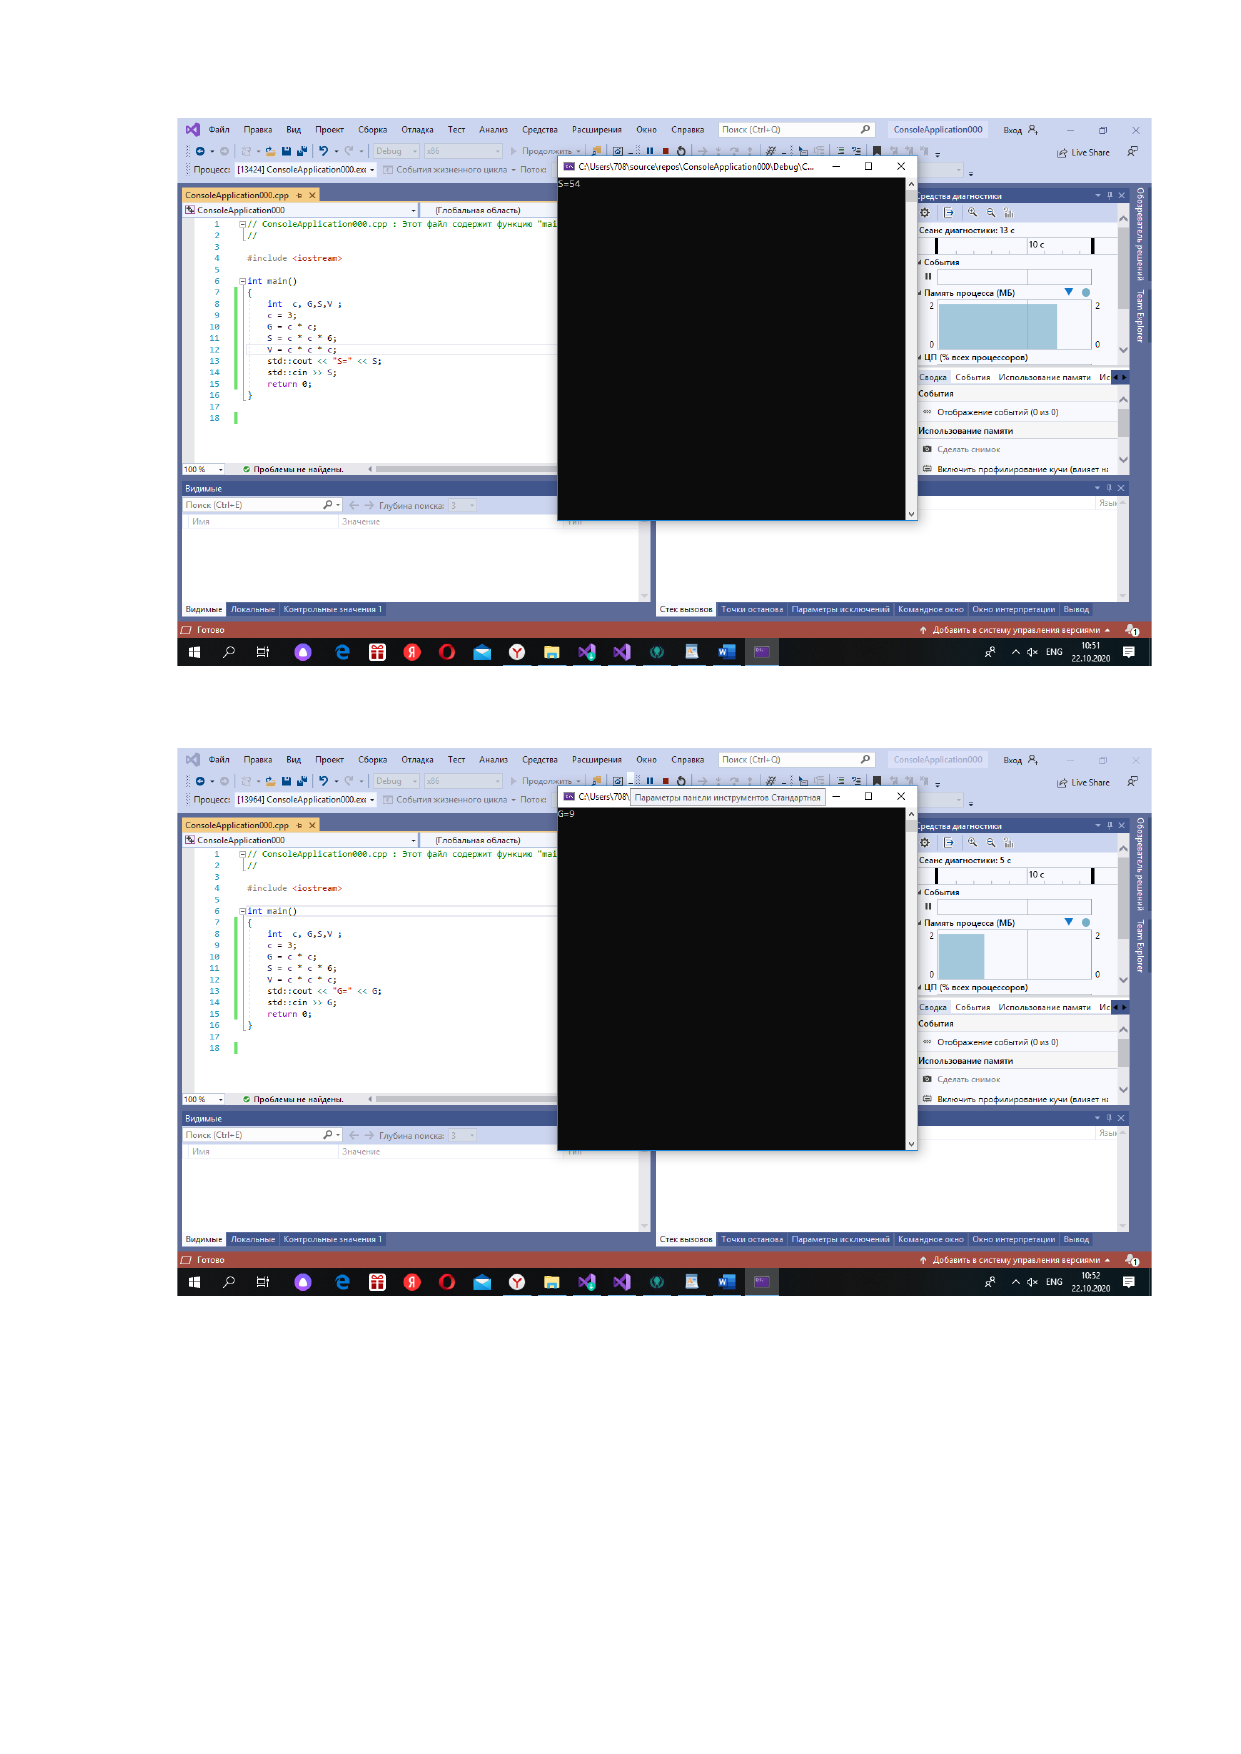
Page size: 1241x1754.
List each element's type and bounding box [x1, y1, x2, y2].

picture [177, 118, 1152, 666]
picture [177, 748, 1152, 1296]
